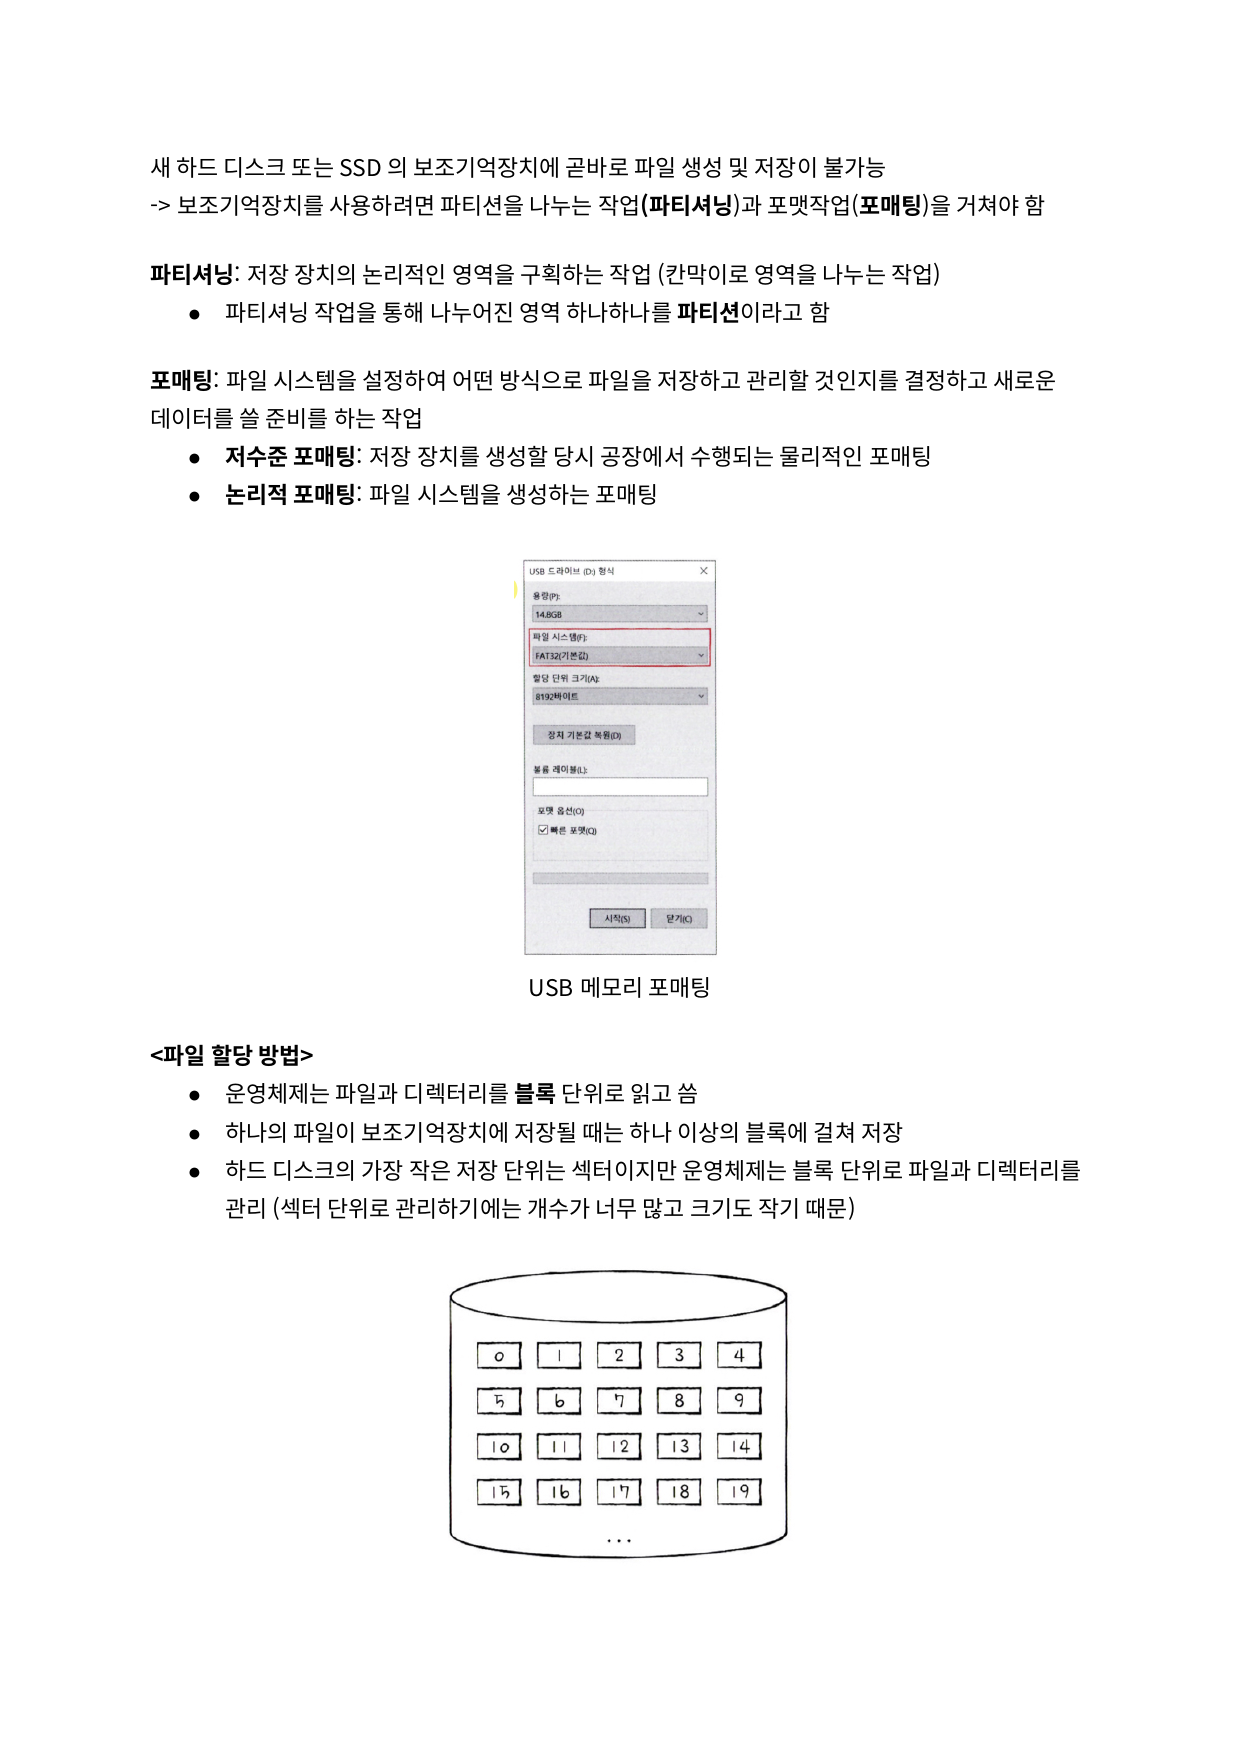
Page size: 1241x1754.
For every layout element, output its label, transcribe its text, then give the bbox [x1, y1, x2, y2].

list 운영체제는 파일과 디렉터리를 블록 단위로 읽고 씀 [187, 1076, 1090, 1109]
text 새 하드 디스크 또는 SSD의 보조기억장치에 곧바로 파일 생성 및 저장이 불가능 [150, 150, 1090, 183]
text <파일 할당 방법> [150, 1038, 1090, 1071]
list 하나의 파일이 보조기억장치에 저장될 때는 하나 이상의 블록에 걸쳐 저장 [187, 1114, 1090, 1148]
list 하드 디스크의 가장 작은 저장 단위는 섹터이지만 운영체제는 블록 단위로 파일과 디렉터리를 관리 (섹터 단위로 관리하기에는 개수가 너무 많고 크기도 작기 때문) [187, 1152, 1090, 1224]
list 파티셔닝 작업을 통해 나누어진 영역 하나하나를 파티션이라고 함 [187, 294, 1090, 328]
list 논리적 포매팅: 파일 시스템을 생성하는 포매팅 [187, 477, 1090, 511]
text USB 메모리 포매팅 [150, 970, 1090, 1003]
picture [440, 1258, 800, 1570]
picture [514, 545, 727, 966]
text -> 보조기억장치를 사용하려면 파티션을 나누는 작업(파티셔닝)과 포맷작업(포매팅)을 거쳐야 함 [150, 188, 1090, 221]
list 저수준 포매팅: 저장 장치를 생성할 당시 공장에서 수행되는 물리적인 포매팅 [187, 439, 1090, 472]
text 파티셔닝: 저장 장치의 논리적인 영역을 구획하는 작업 (칸막이로 영역을 나누는 작업) [150, 256, 1090, 290]
text 포매팅: 파일 시스템을 설정하여 어떤 방식으로 파일을 저장하고 관리할 것인지를 결정하고 새로운 데이터를 쓸 준비를 하는 작업 [150, 363, 1090, 434]
